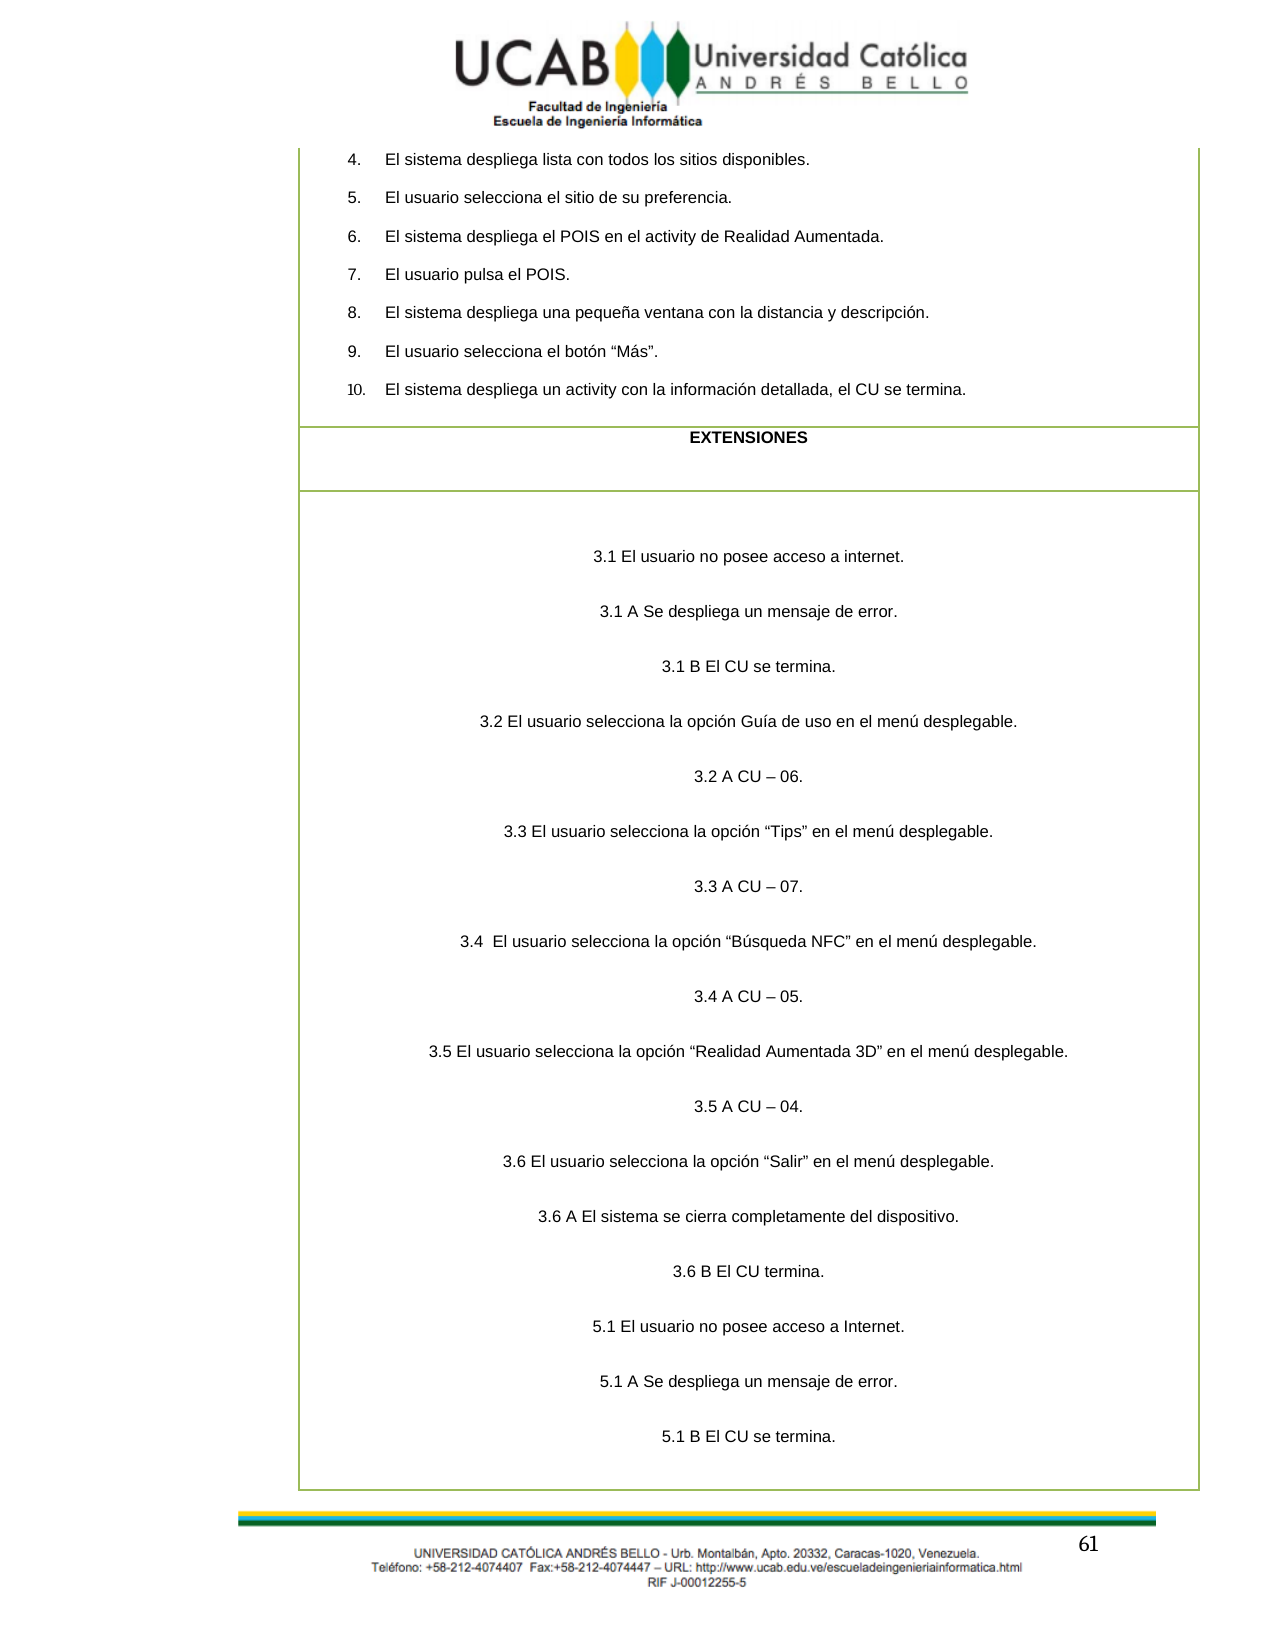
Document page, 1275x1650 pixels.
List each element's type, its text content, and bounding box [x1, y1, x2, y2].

table_cell EXTENSIONES [300, 428, 1198, 490]
picture [236, 1508, 1156, 1595]
picture [414, 0, 1033, 144]
